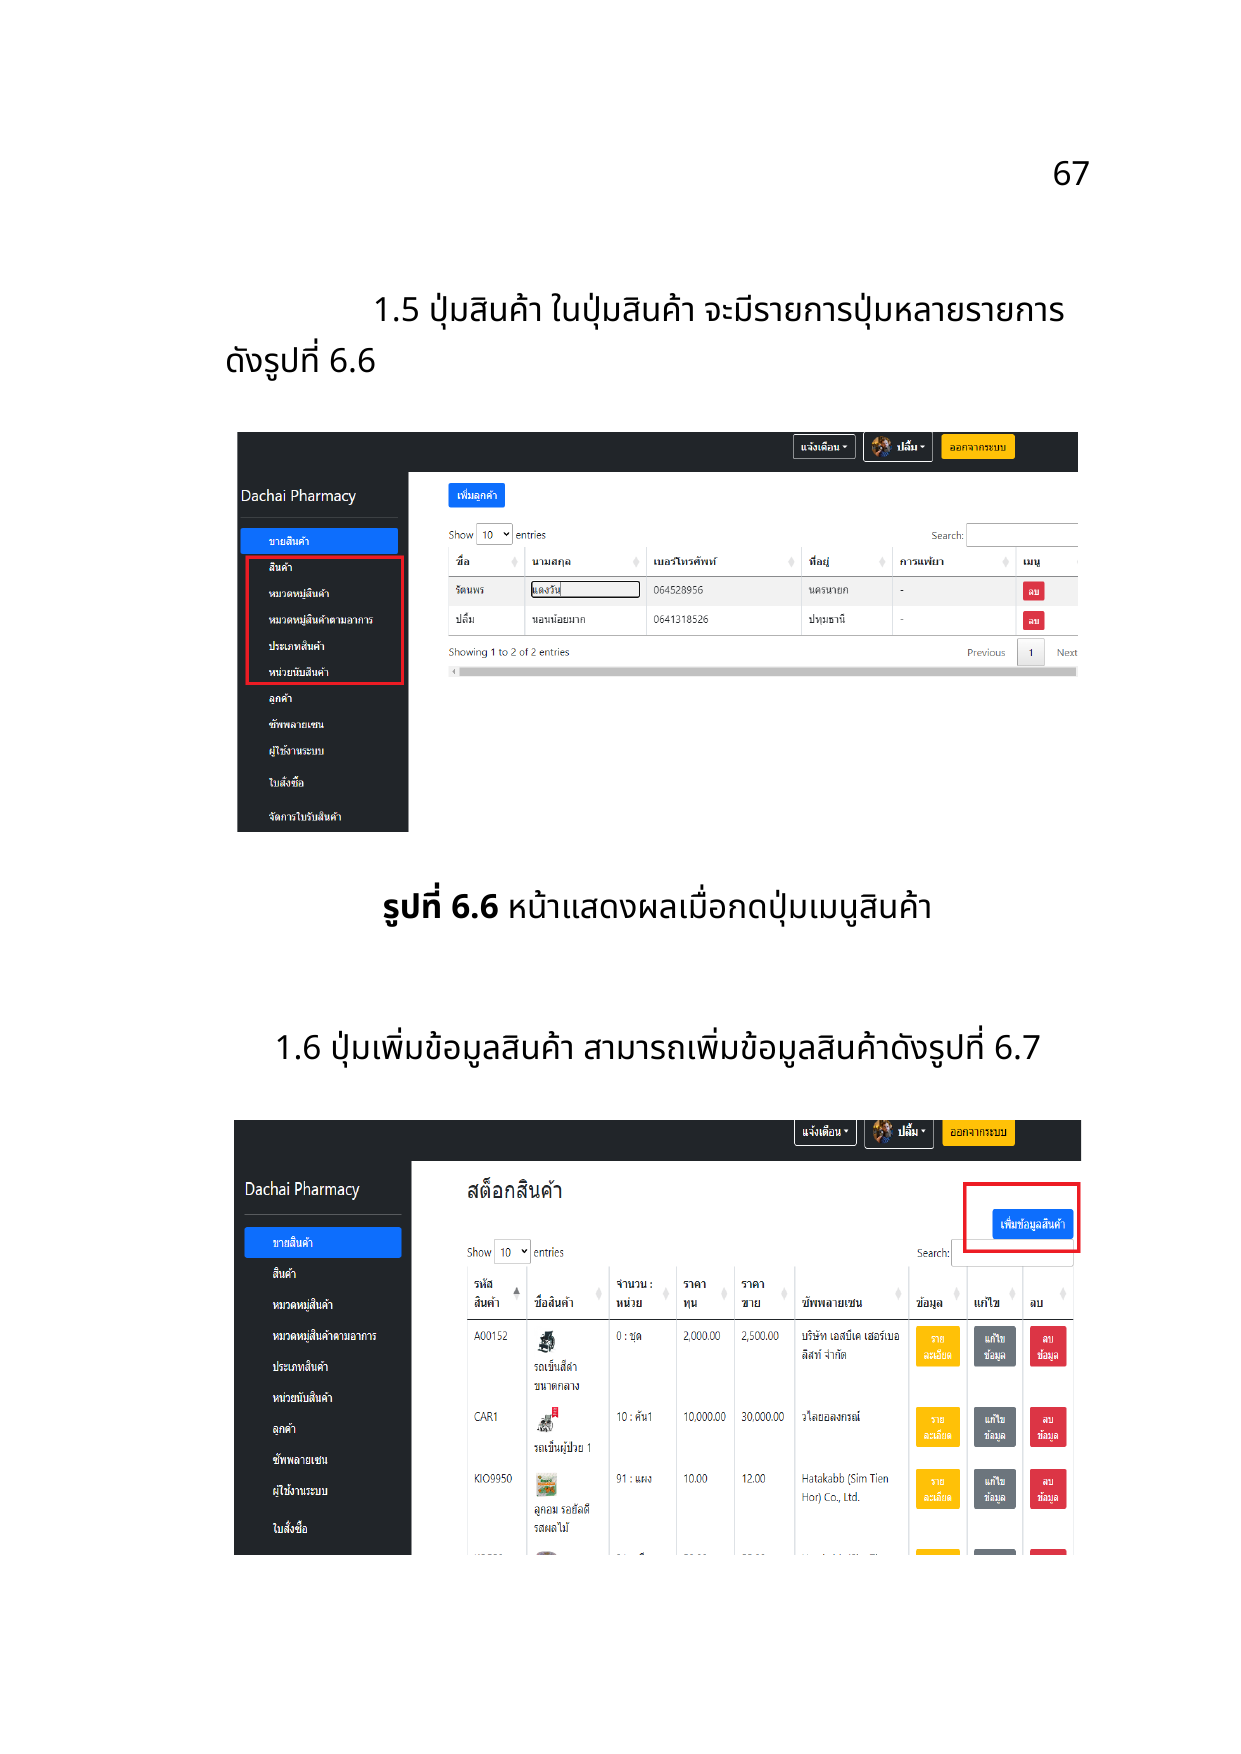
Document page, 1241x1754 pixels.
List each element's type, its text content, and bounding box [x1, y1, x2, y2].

text 1.6 ปุ่มเพิ่มข้อมูลสินค้า สามารถเพิ่มข้อมูลสินค้าดังรูปที่ 6.7 [225, 1024, 1090, 1074]
picture [237, 432, 1078, 832]
picture [234, 1120, 1082, 1555]
text รูปที่ 6.6 หน้าแสดงผลเมื่อกดปุ่มเมนูสินค้า [225, 882, 1090, 933]
text 1.5 ปุ่มสินค้า ในปุ่มสินค้า จะมีรายการปุ่มหลายรายการดังรูปที่ 6.6 [225, 286, 1090, 387]
